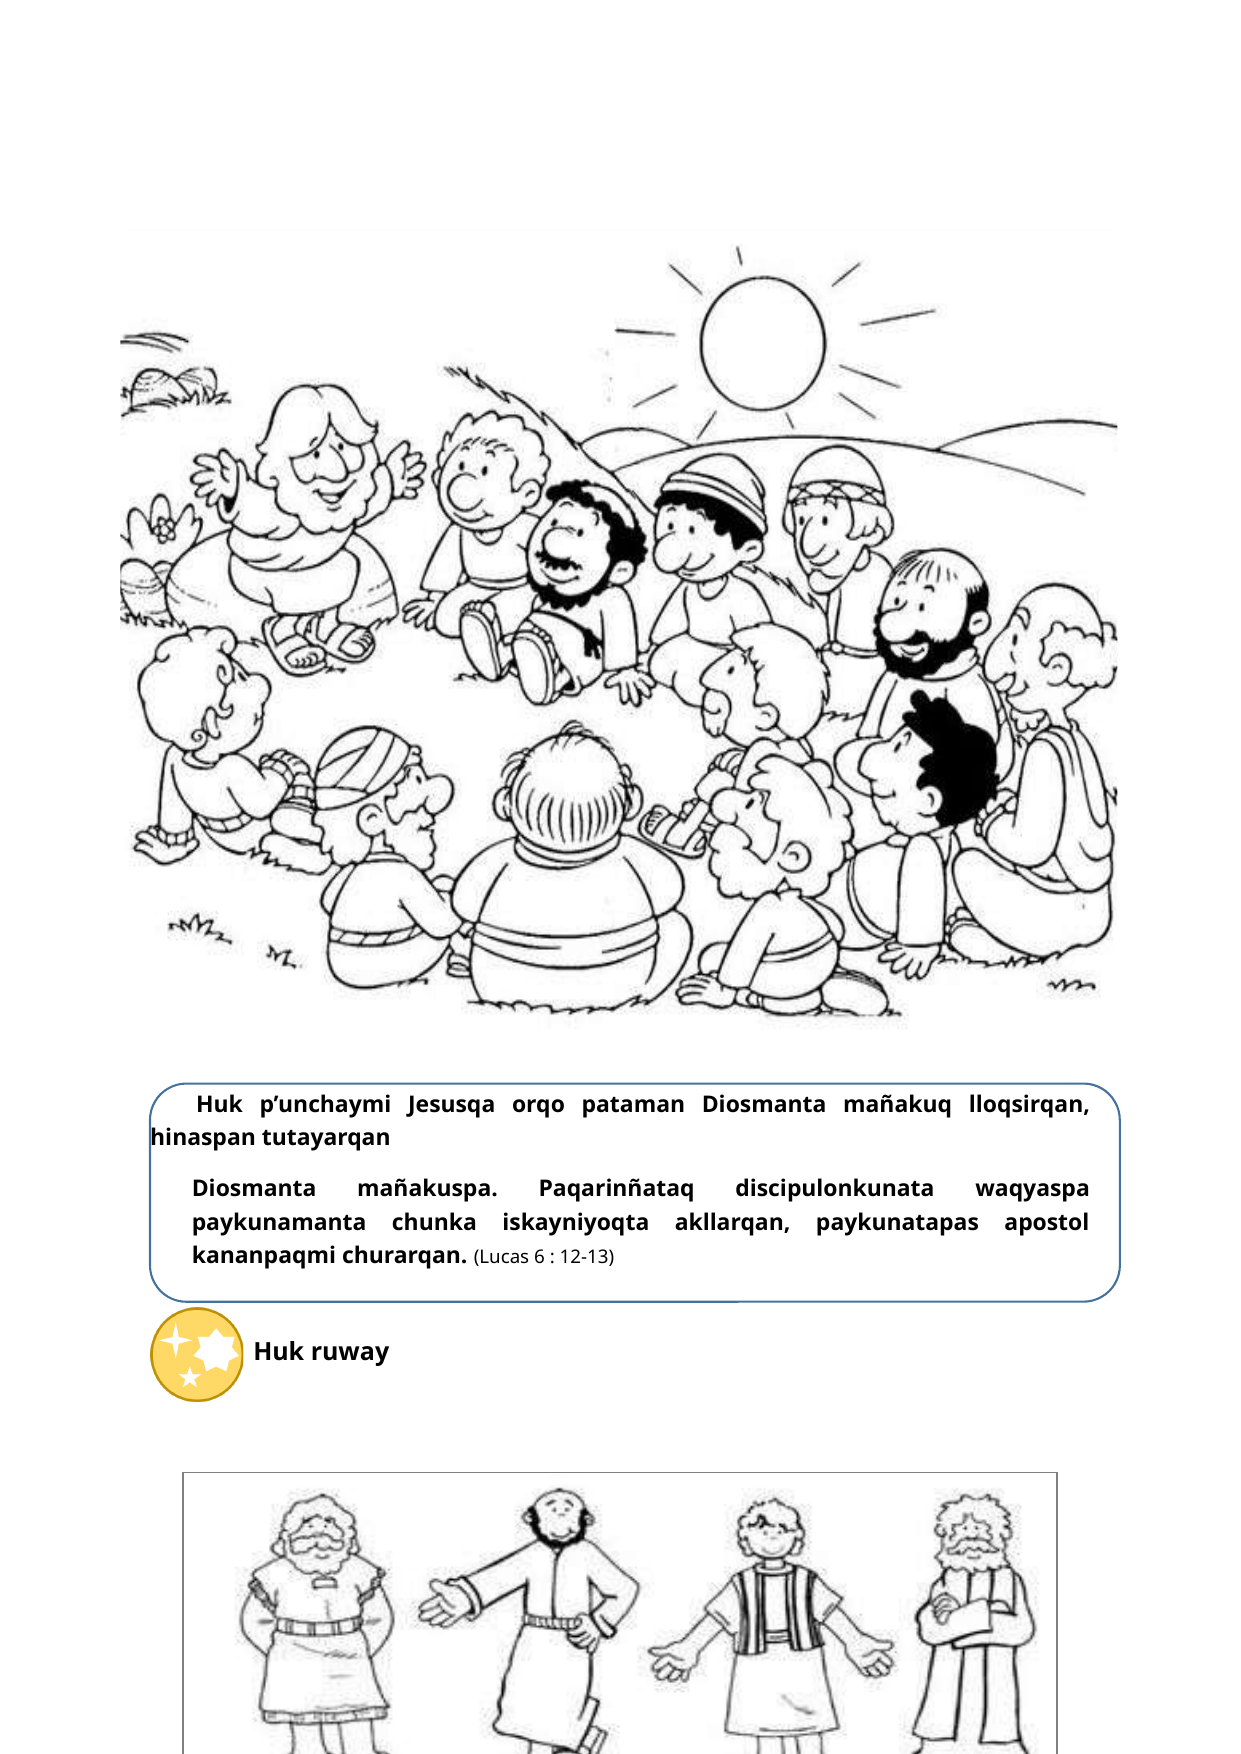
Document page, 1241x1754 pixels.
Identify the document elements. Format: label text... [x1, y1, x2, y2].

text Diosmanta mañakuspa. Paqarinñataq discipulonkunata waqyaspa paykunamanta chunka iskayniyoqta akllarqan, paykunatapas apostol kananpaqmi churarqan. (Lucas 6 : 12-13) [192, 1172, 1090, 1271]
picture [184, 1473, 1056, 1754]
picture [150, 1307, 244, 1402]
text Huk p’unchaymi Jesusqa orqo pataman Diosmanta mañakuq lloqsirqan, hinaspan tutayarqan [152, 1088, 1090, 1153]
text Huk ruway [244, 1334, 1090, 1368]
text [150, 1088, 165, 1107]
picture [120, 229, 1118, 1038]
